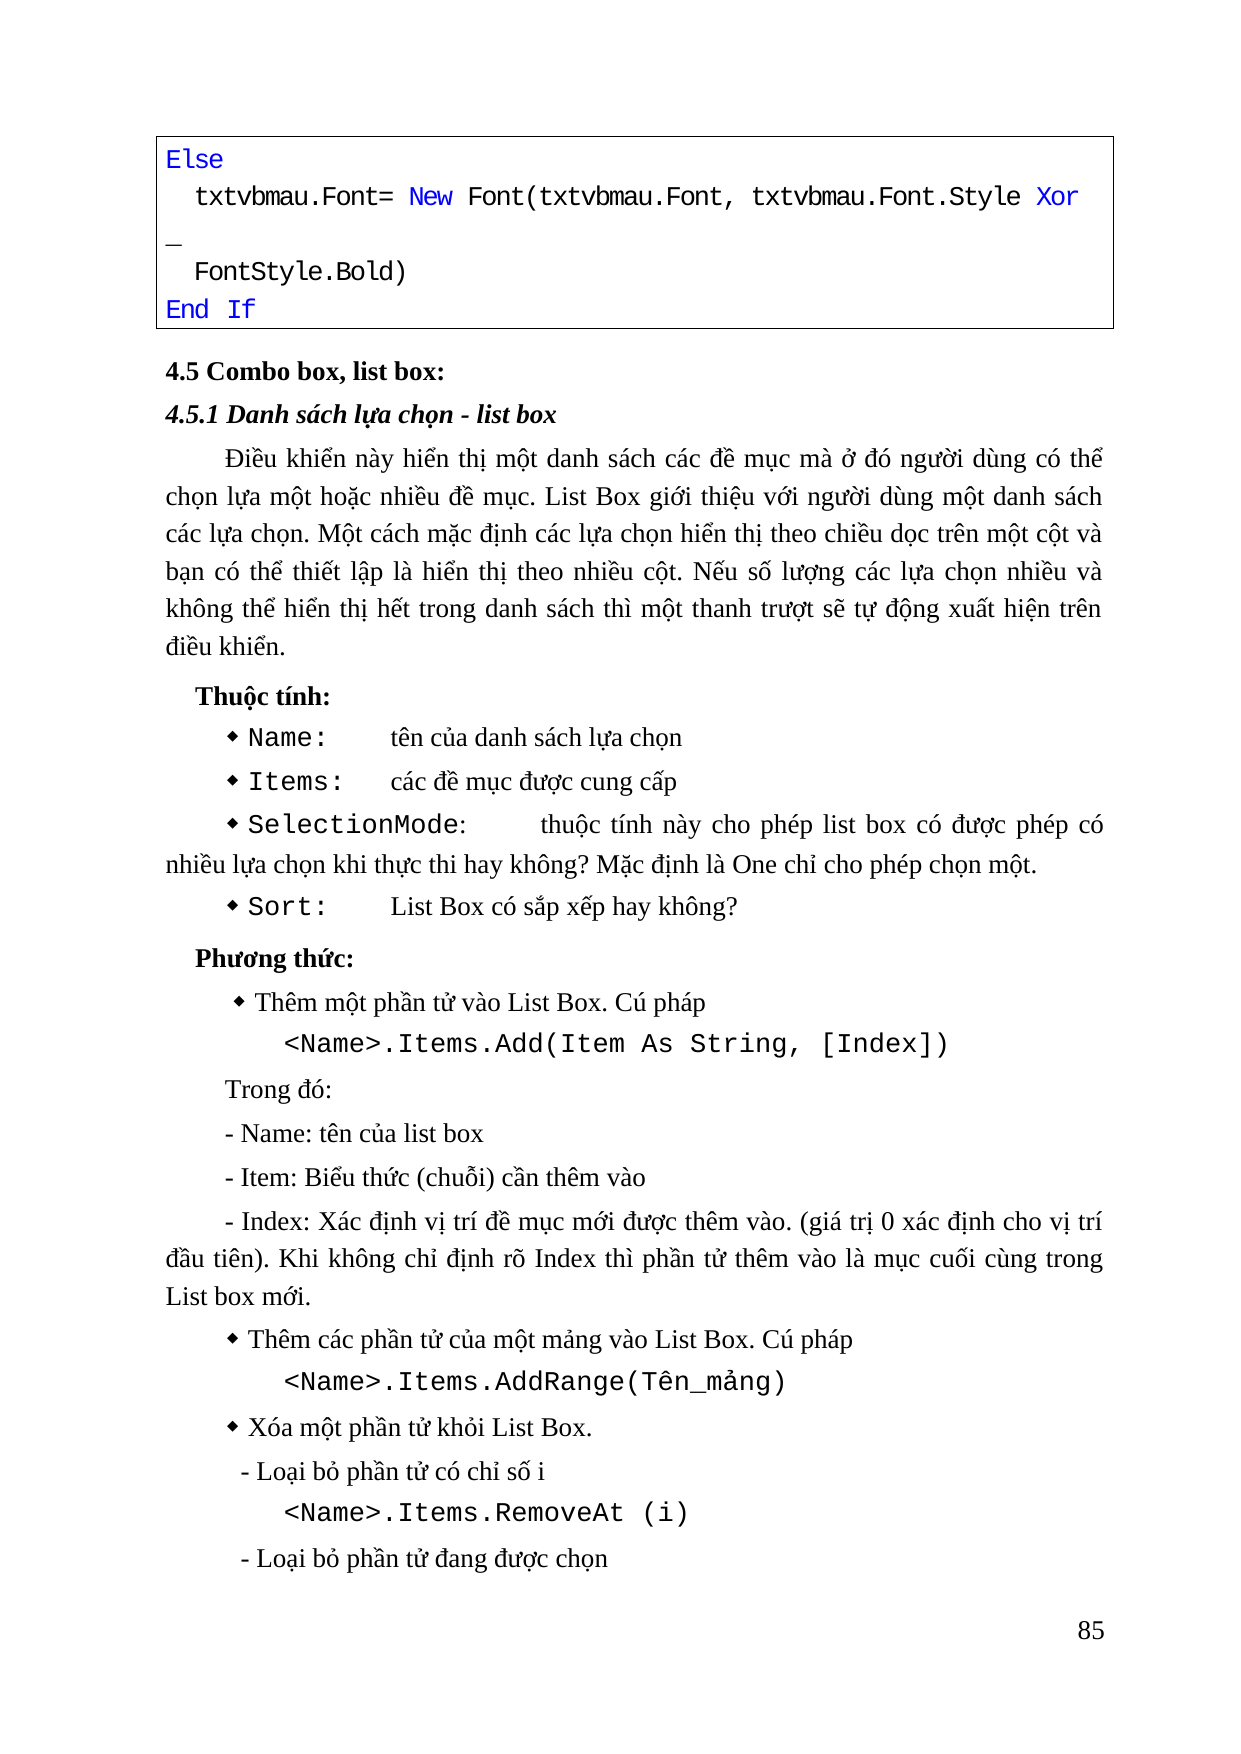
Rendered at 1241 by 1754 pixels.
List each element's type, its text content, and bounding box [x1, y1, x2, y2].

text FontStyle.Bold) [165, 251, 1104, 286]
text - Name: tên của list box [165, 1111, 1104, 1148]
text Thêm các phần tử của một mảng vào List Box. Cú pháp [165, 1317, 1104, 1354]
text Phương thức: [165, 936, 1104, 973]
text Trong đó: [165, 1067, 1104, 1104]
text 4.5 Combo box, list box: [165, 348, 1104, 386]
text Thuộc tính: [165, 673, 1104, 711]
text <Name>.Items.AddRange(Tên_mảng) [224, 1361, 1104, 1398]
text - Item: Biểu thức (chuỗi) cần thêm vào [165, 1154, 1104, 1192]
text <Name>.Items.RemoveAt (i) [224, 1492, 1104, 1529]
text - Index: Xác định vị trí đề mục mới được thêm vào. (giá trị 0 xác định cho vị trí đầu tiên). Khi không chỉ định rõ Index thì phần tử thêm vào là mục cuối cùng trong List box mới. [165, 1198, 1104, 1311]
text - Loại bỏ phần tử đang được chọn [165, 1536, 1104, 1573]
text SelectionMode: thuộc tính này cho phép list box có được phép có nhiều lựa chọn khi thực thi hay không? Mặc định là One chỉ cho phép chọn một. [165, 804, 1104, 879]
text Xóa một phần tử khỏi List Box. [165, 1404, 1104, 1442]
text Điều khiển này hiển thị một danh sách các đề mục mà ở đó người dùng có thể chọn lựa một hoặc nhiều đề mục. List Box giới thiệu với người dùng một danh sách các lựa chọn. Một cách mặc định các lựa chọn hiển thị theo chiều dọc trên một cột và bạn có thể thiết lập là hiển thị theo nhiều cột. Nếu số lượng các lựa chọn nhiều và không thể hiển thị hết trong danh sách thì một thanh trượt sẽ tự động xuất hiện trên điều khiển. [165, 436, 1104, 661]
text End If [157, 286, 1113, 328]
text Else [157, 137, 1113, 176]
text - Loại bỏ phần tử có chỉ số i [165, 1448, 1104, 1486]
text 4.5.1 Danh sách lựa chọn - list box [165, 392, 1104, 429]
text Thêm một phần tử vào List Box. Cú pháp [165, 979, 1104, 1017]
text Sort: List Box có sắp xếp hay không? [165, 886, 1104, 923]
text Name: tên của danh sách lựa chọn [165, 717, 1104, 754]
text Items: các đề mục được cung cấp [165, 761, 1104, 798]
text <Name>.Items.Add(Item As String, [Index]) [224, 1023, 1104, 1061]
text txtvbmau.Font= New Font(txtvbmau.Font, txtvbmau.Font.Style Xor _ [165, 176, 1104, 251]
